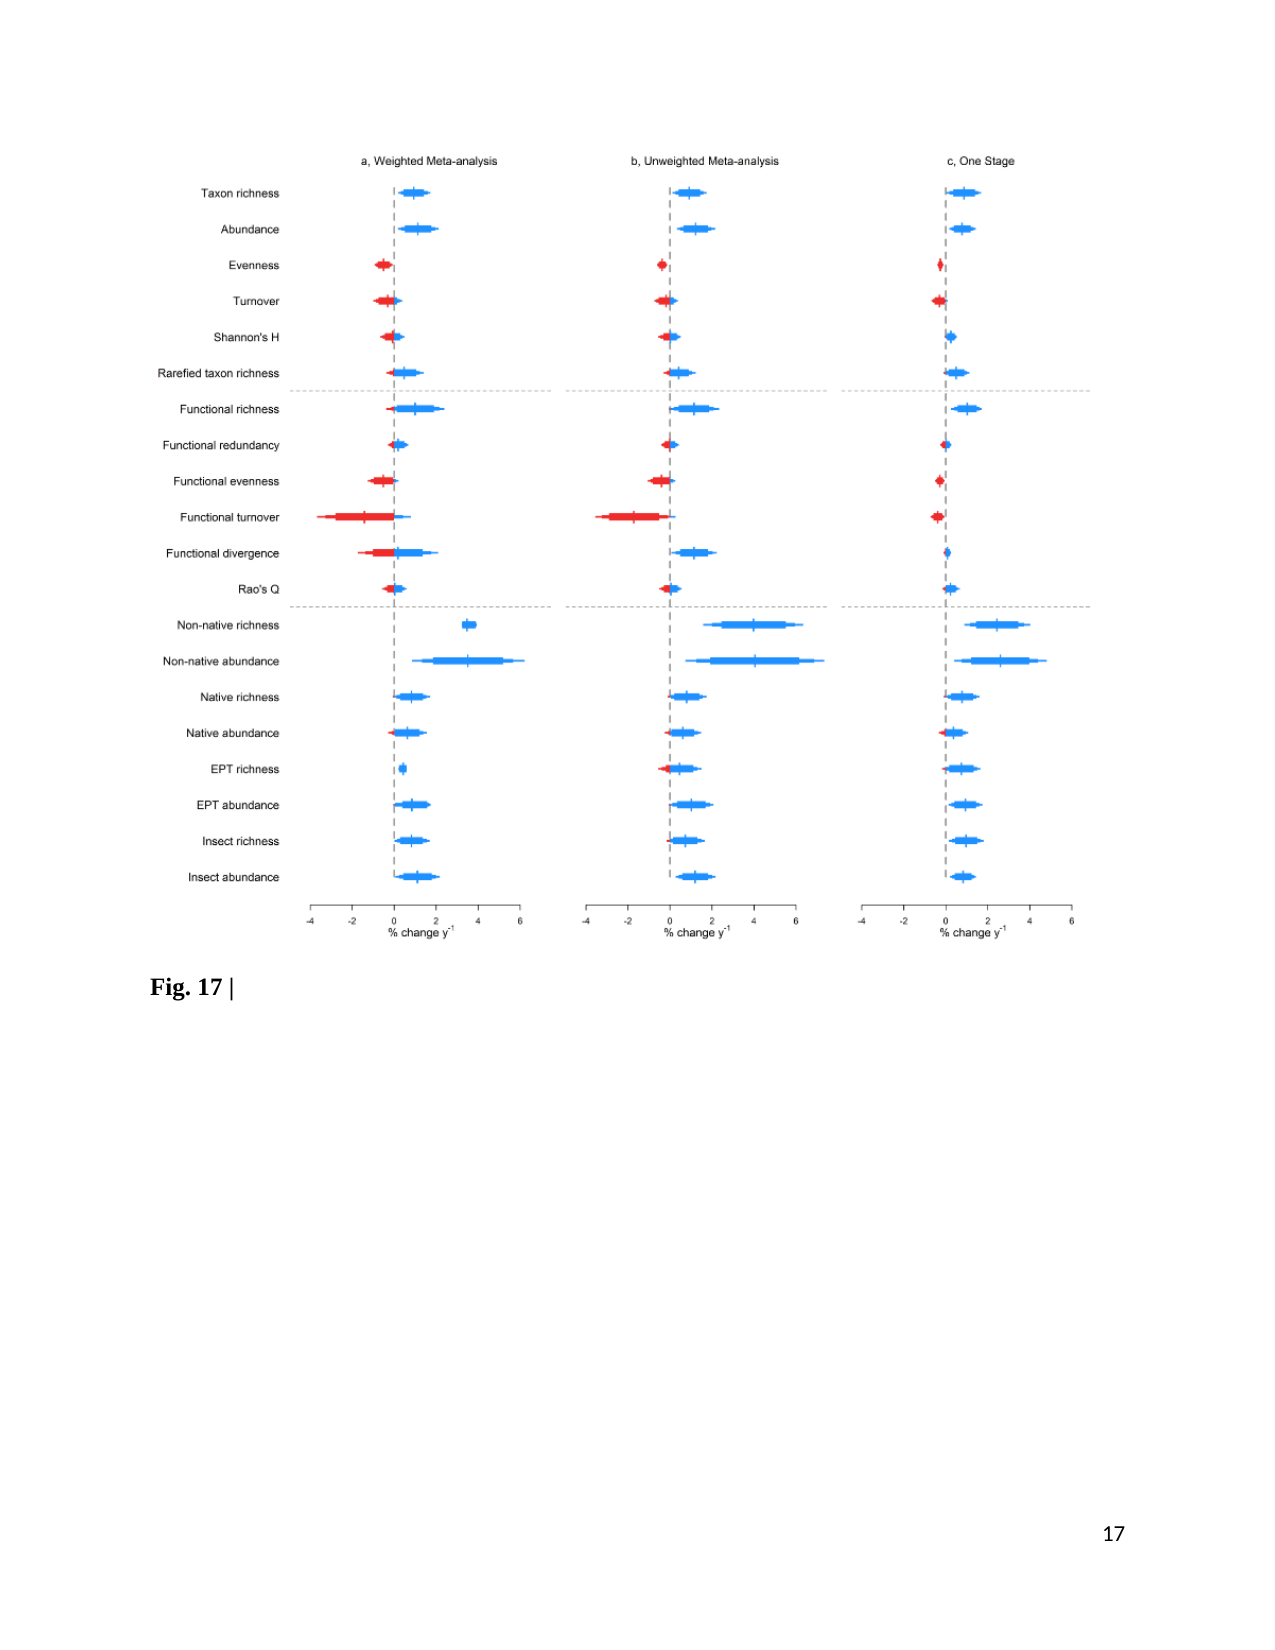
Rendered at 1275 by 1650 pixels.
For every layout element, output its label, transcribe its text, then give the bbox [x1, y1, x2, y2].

text Fig. 17 | [150, 972, 1125, 1001]
picture [150, 150, 1091, 946]
